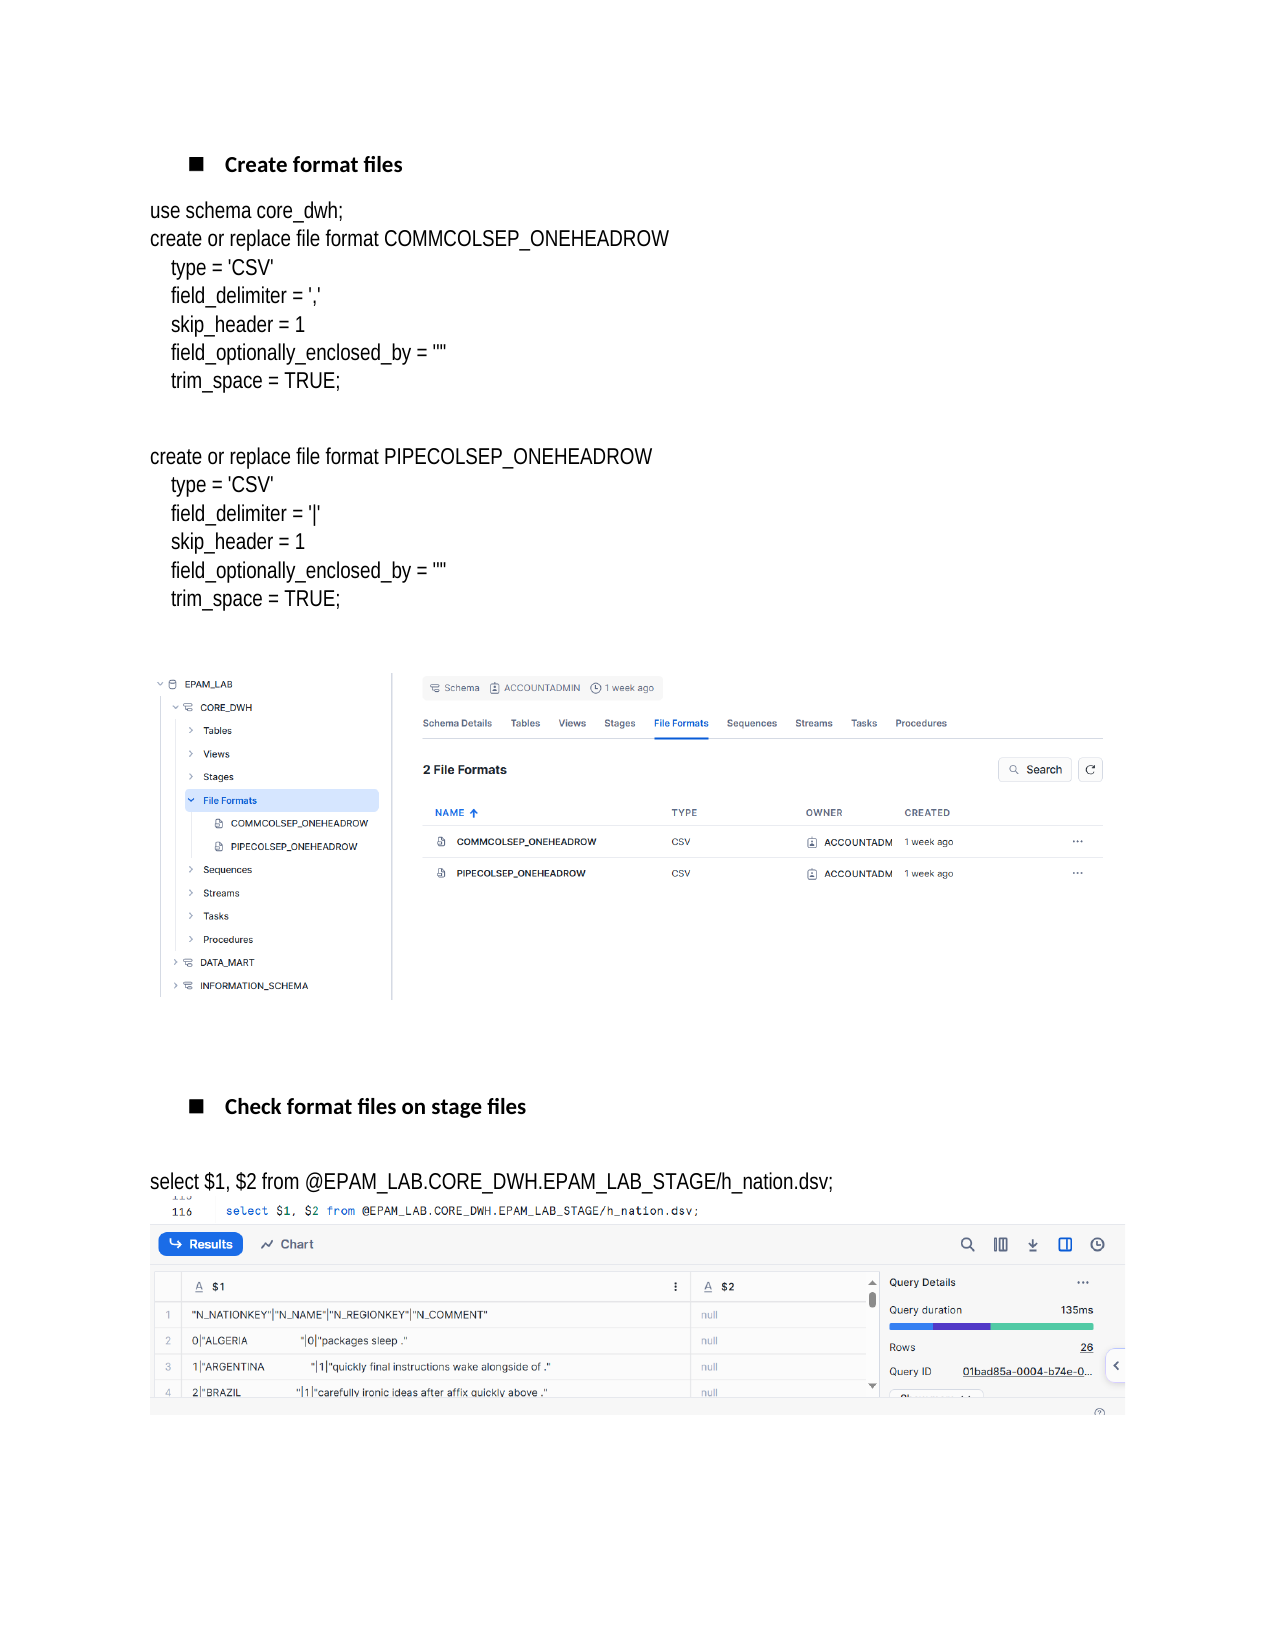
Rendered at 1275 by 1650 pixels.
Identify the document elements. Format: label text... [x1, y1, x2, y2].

picture [150, 1196, 1125, 1415]
text field_optionally_enclosed_by = '"' [150, 557, 1125, 583]
text field_delimiter = '|' [150, 500, 1125, 526]
list Create format files [187, 150, 1125, 178]
text field_delimiter = ',' [150, 282, 1125, 308]
text use schema core_dwh; [150, 197, 1125, 223]
text trim_space = TRUE; [150, 585, 1125, 611]
text trim_space = TRUE; [150, 367, 1125, 394]
text field_optionally_enclosed_by = '"' [150, 339, 1125, 365]
text type = 'CSV' [150, 254, 1125, 280]
text create or replace file format PIPECOLSEP_ONEHEADROW [150, 443, 1125, 469]
list Check format files on stage files [187, 1092, 1125, 1120]
text create or replace file format COMMCOLSEP_ONEHEADROW [150, 225, 1125, 252]
text skip_header = 1 [150, 528, 1125, 554]
text select $1, $2 from @EPAM_LAB.CORE_DWH.EPAM_LAB_STAGE/h_nation.dsv; [150, 1168, 1125, 1194]
text skip_header = 1 [150, 311, 1125, 337]
text type = 'CSV' [150, 471, 1125, 498]
picture [150, 673, 1125, 1000]
